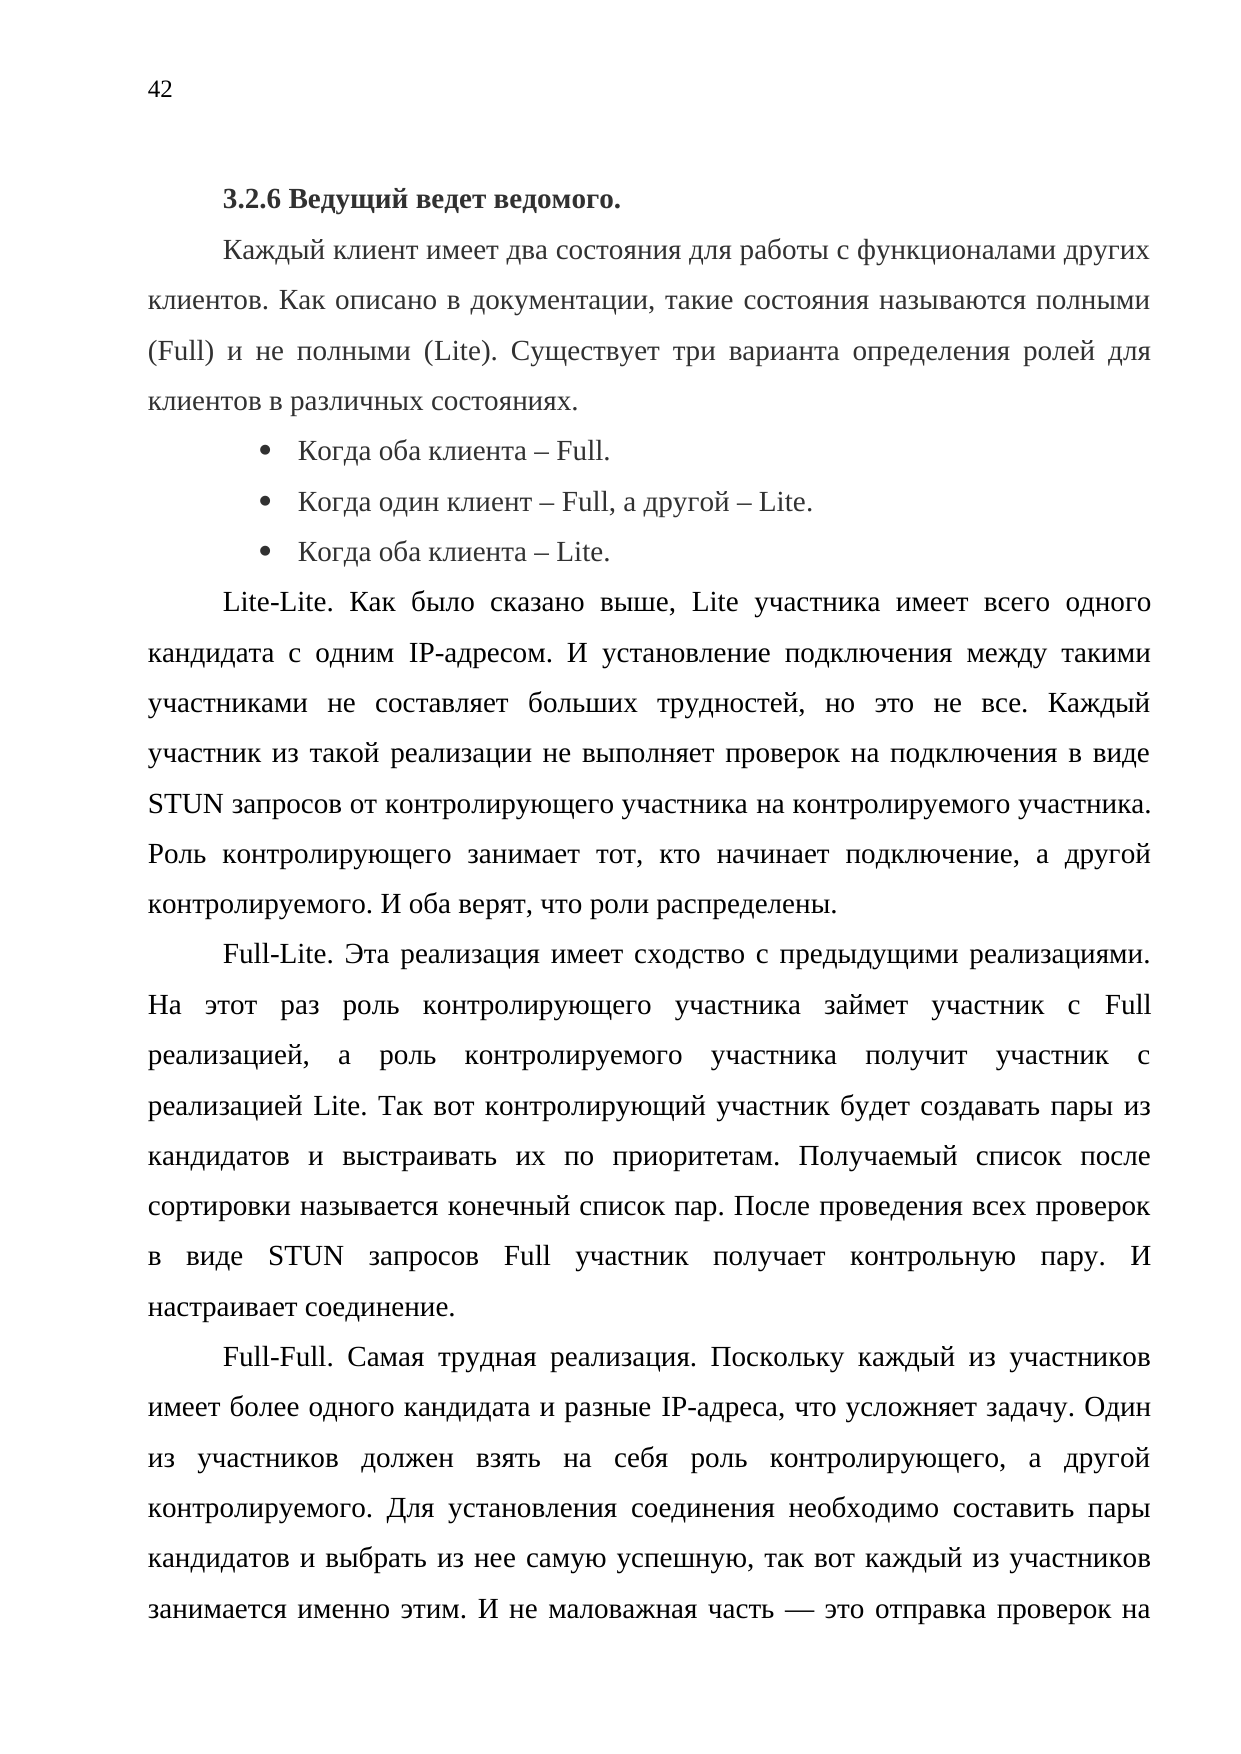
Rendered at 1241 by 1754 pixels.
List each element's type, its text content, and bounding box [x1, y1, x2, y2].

list Когда оба клиента – Lite. [260, 534, 1152, 568]
text Каждый клиент имеет два состояния для работы с функционалами других клиентов. Как описано в документации, такие состояния называются полными (Full) и не полными (Lite). Существует три варианта определения ролей для клиентов в различных состояниях. [148, 232, 1152, 416]
list Когда один клиент – Full, а другой – Lite. [260, 484, 1152, 517]
text 3.2.6 Ведущий ведет ведомого. [148, 182, 1152, 215]
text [148, 1339, 1152, 1624]
text Full-Lite. Эта реализация имеет сходство с предыдущими реализациями. На этот раз роль контролирующего участника займет участник с Full реализацией, а роль контролируемого участника получит участник с реализацией Lite. Так вот контролирующий участник будет создавать пары из кандидатов и выстраивать их по приоритетам. Получаемый список после сортировки называется конечный список пар. После проведения всех проверок в виде STUN запросов Full участник получает контрольную пару. И настраивает соединение. [148, 937, 1152, 1322]
list Когда оба клиента – Full. [260, 433, 1152, 467]
text Lite-Lite. Как было сказано выше, Lite участника имеет всего одного кандидата с одним IP-адресом. И установление подключения между такими участниками не составляет больших трудностей, но это не все. Каждый участник из такой реализации не выполняет проверок на подключения в виде STUN запросов от контролирующего участника на контролируемого участника. Роль контролирующего занимает тот, кто начинает подключение, а другой контролируемого. И оба верят, что роли распределены. [148, 584, 1152, 920]
